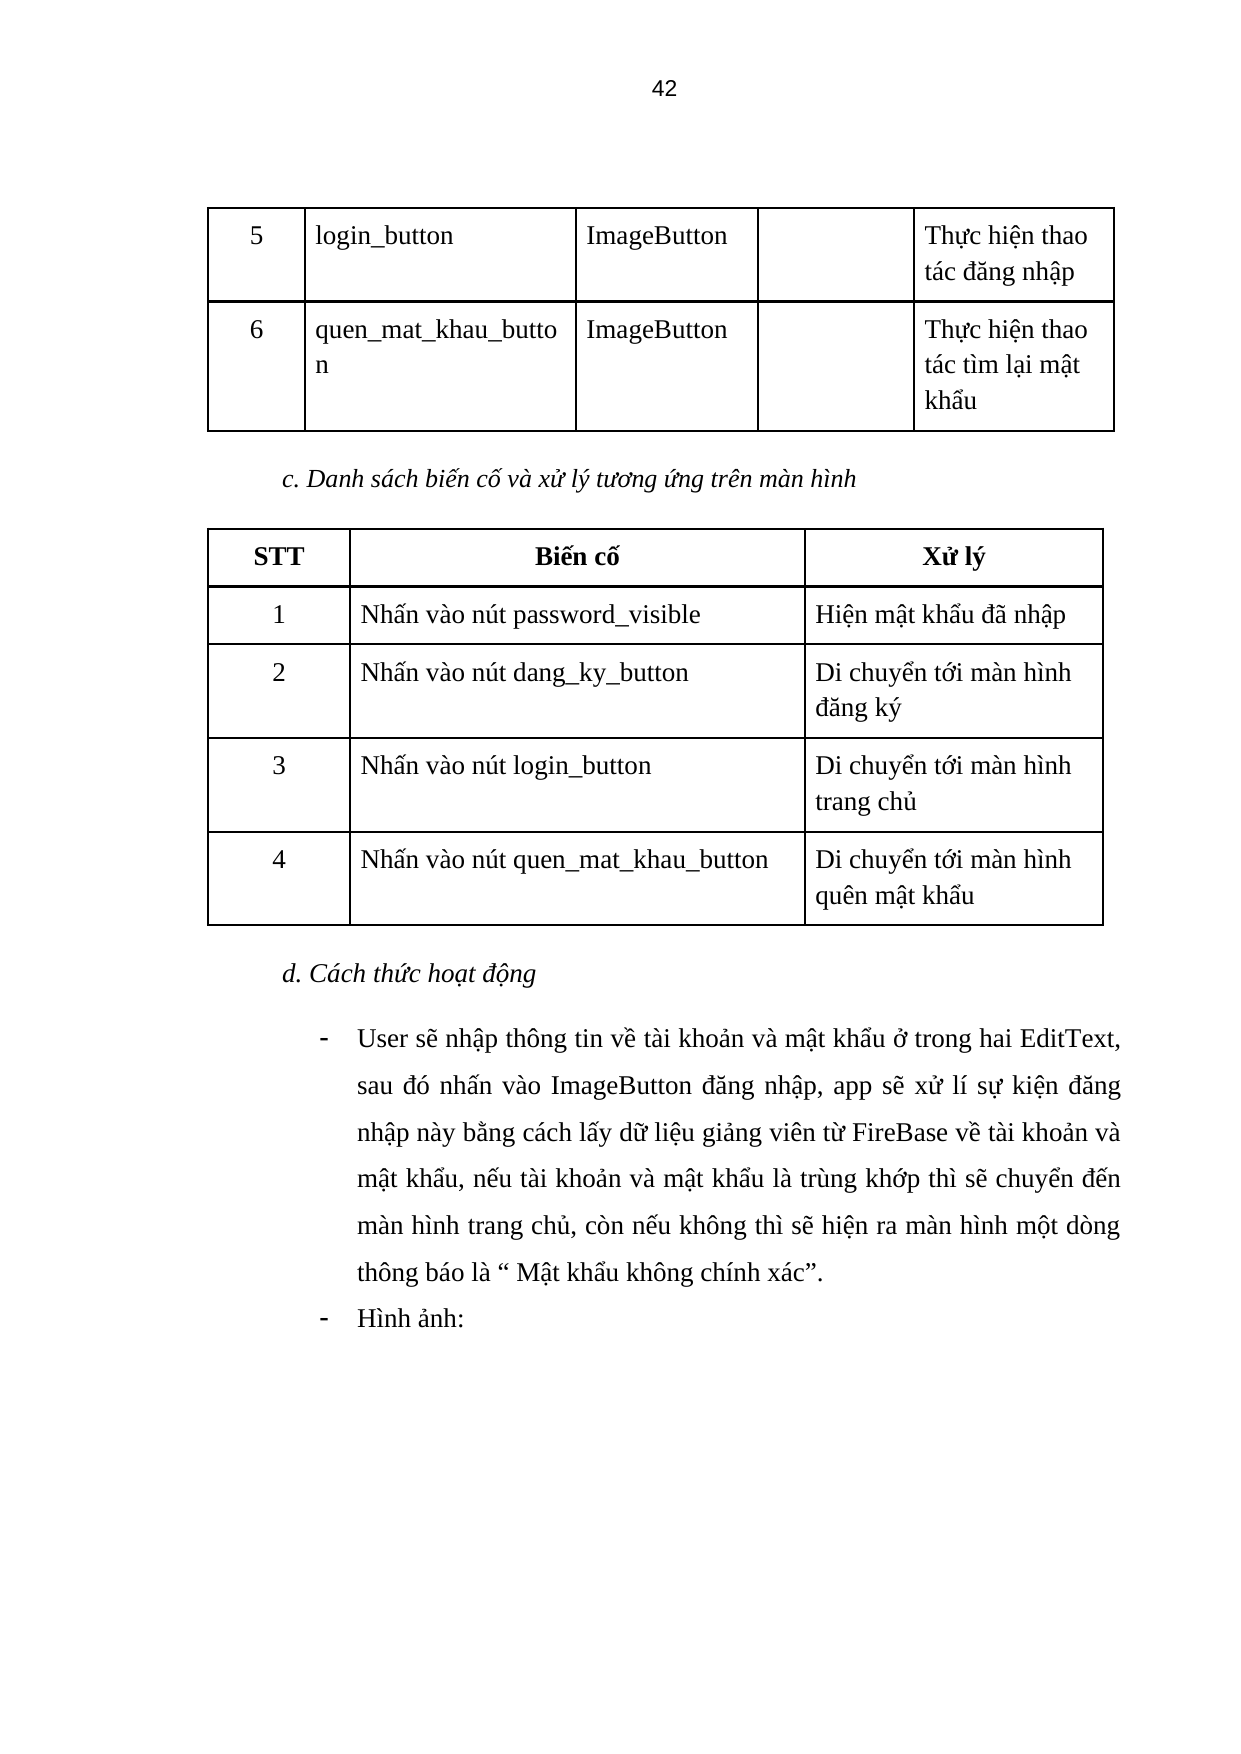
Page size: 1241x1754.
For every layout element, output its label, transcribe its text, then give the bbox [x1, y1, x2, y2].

table_cell 3 [209, 739, 349, 831]
table_cell ImageButton [577, 209, 757, 300]
table_cell Di chuyển tới màn hình trang chủ [806, 739, 1102, 831]
table_cell Nhấn vào nút dang_ky_button [351, 645, 804, 737]
table_cell Nhấn vào nút login_button [351, 739, 804, 831]
table_cell 1 [209, 588, 349, 643]
table_cell quen_mat_khau_button [306, 303, 575, 430]
table_cell 6 [209, 303, 304, 430]
table_cell Thực hiện thao tác đăng nhập [915, 209, 1113, 300]
table_header STT [209, 530, 349, 585]
table_cell ImageButton [577, 303, 757, 430]
text c. Danh sách biến cố và xử lý tương ứng trên màn hình [207, 432, 1122, 493]
table_header Biến cố [351, 530, 804, 585]
table_cell Nhấn vào nút password_visible [351, 588, 804, 643]
table_cell Di chuyển tới màn hình đăng ký [806, 645, 1102, 737]
text d. Cách thức hoạt động [282, 926, 1122, 1018]
table_cell [759, 303, 913, 430]
table_cell Thực hiện thao tác tìm lại mật khẩu [915, 303, 1113, 430]
table_header Xử lý [806, 530, 1102, 585]
table_cell 4 [209, 833, 349, 924]
table_cell Hiện mật khẩu đã nhập [806, 588, 1102, 643]
table_cell [759, 209, 913, 300]
list Hình ảnh: [319, 1302, 1122, 1334]
table_cell login_button [306, 209, 575, 300]
table_cell 5 [209, 209, 304, 300]
table_cell Di chuyển tới màn hình quên mật khẩu [806, 833, 1102, 924]
table_cell Nhấn vào nút quen_mat_khau_button [351, 833, 804, 924]
list User sẽ nhập thông tin về tài khoản và mật khẩu ở trong hai EditText, sau đó nhấn vào ImageButton đăng nhập, app sẽ xử lí sự kiện đăng nhập này bằng cách lấy dữ liệu giảng viên từ FireBase về tài khoản và mật khẩu, nếu tài khoản và mật khẩu là trùng khớp thì sẽ chuyển đến màn hình trang chủ, còn nếu không thì sẽ hiện ra màn hình một dòng thông báo là “ Mật khẩu không chính xác”. [319, 1022, 1122, 1287]
table_cell 2 [209, 645, 349, 737]
